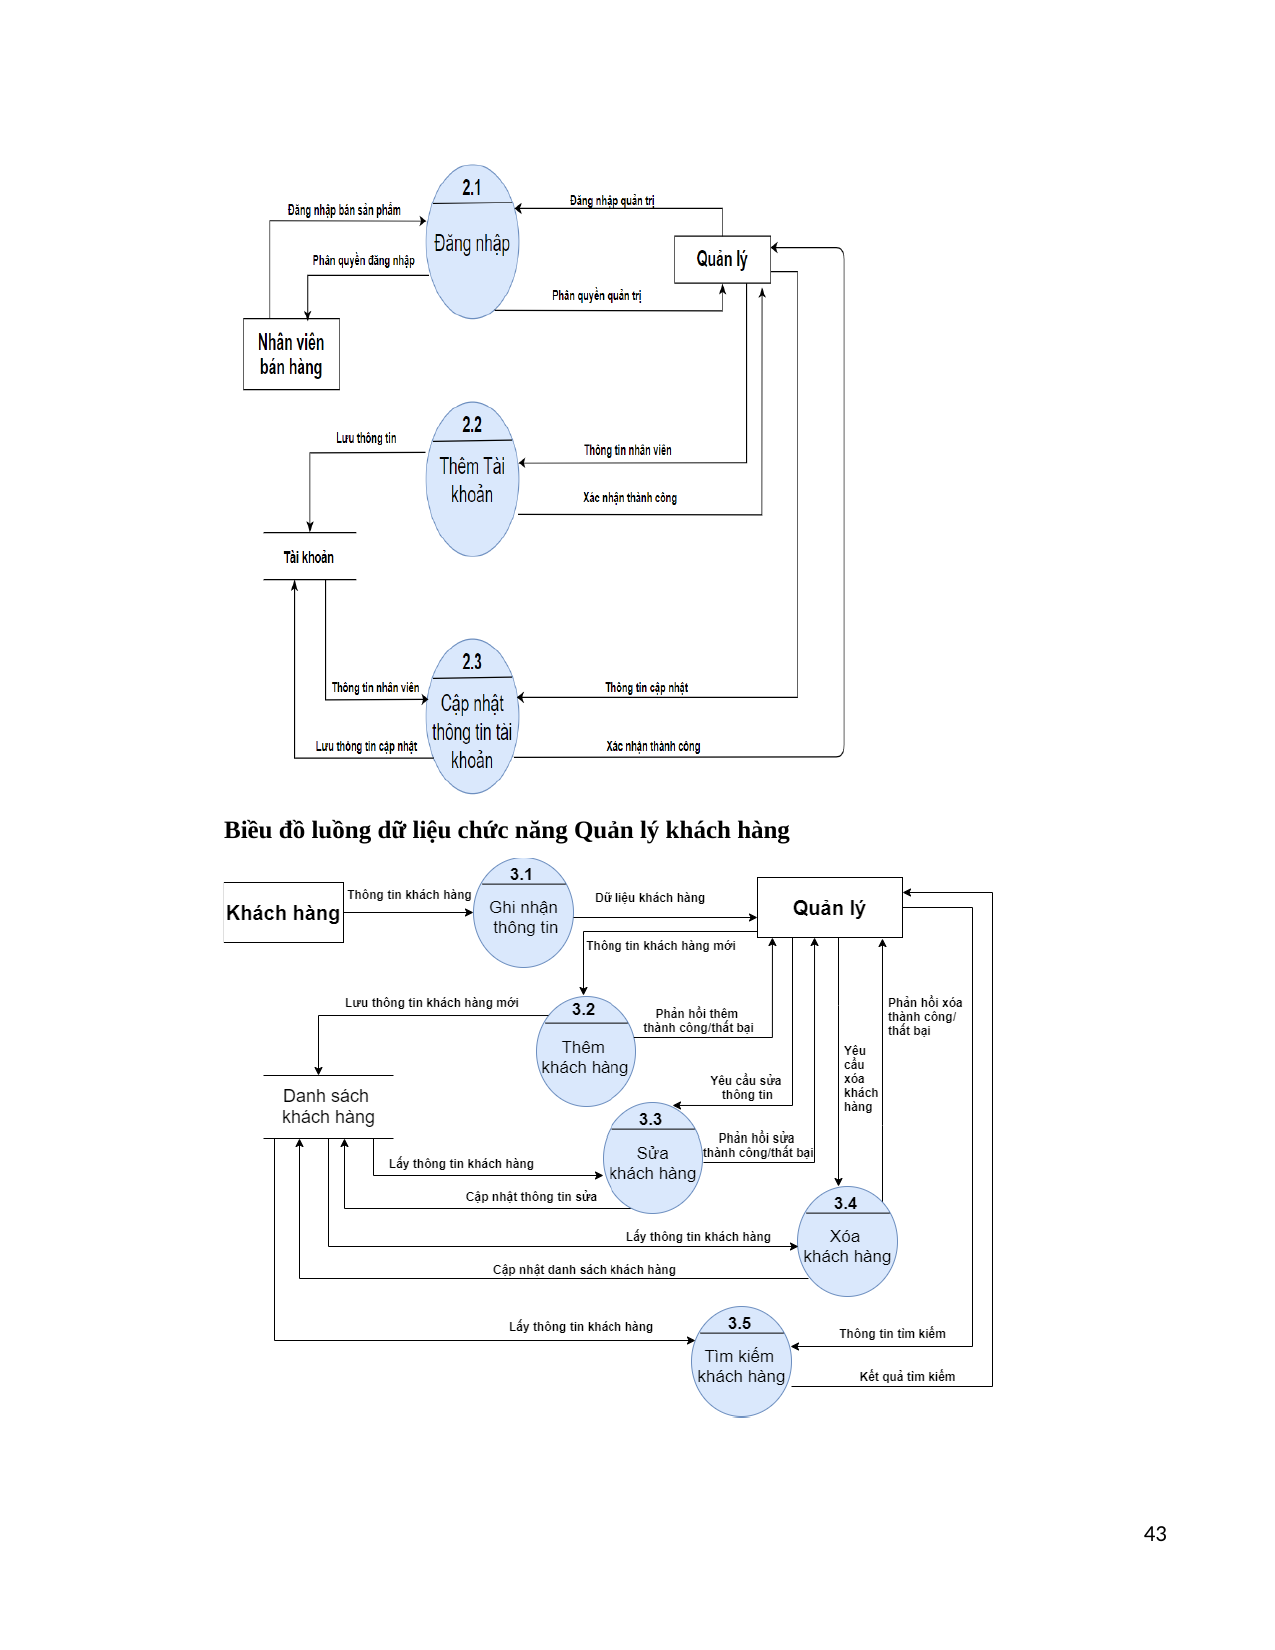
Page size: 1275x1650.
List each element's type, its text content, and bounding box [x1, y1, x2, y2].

picture [225, 150, 858, 801]
picture [223, 858, 1000, 1418]
list Biều đồ luồng dữ liệu chức năng Quản lý khách hàng [224, 815, 1167, 844]
